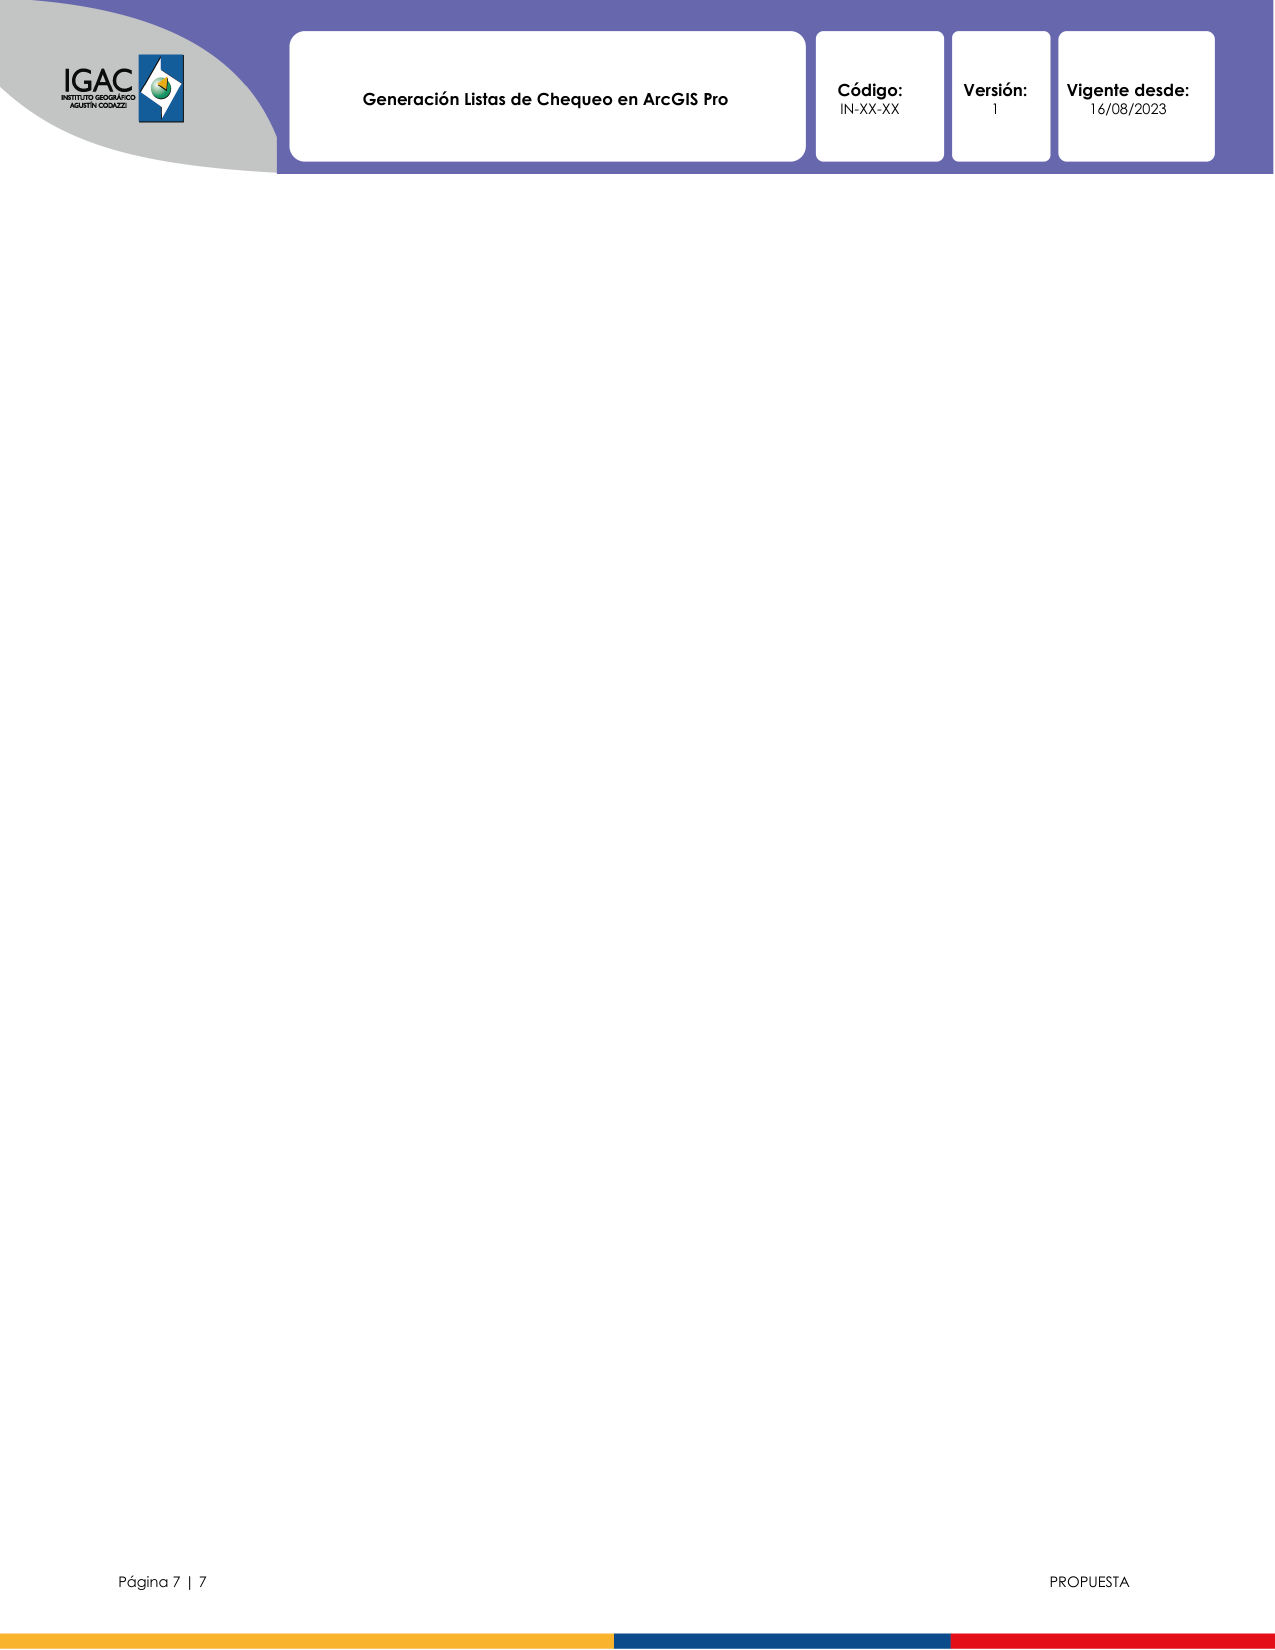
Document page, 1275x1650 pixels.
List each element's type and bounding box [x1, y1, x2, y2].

picture [0, 0, 1274, 174]
picture [0, 1633, 1275, 1649]
